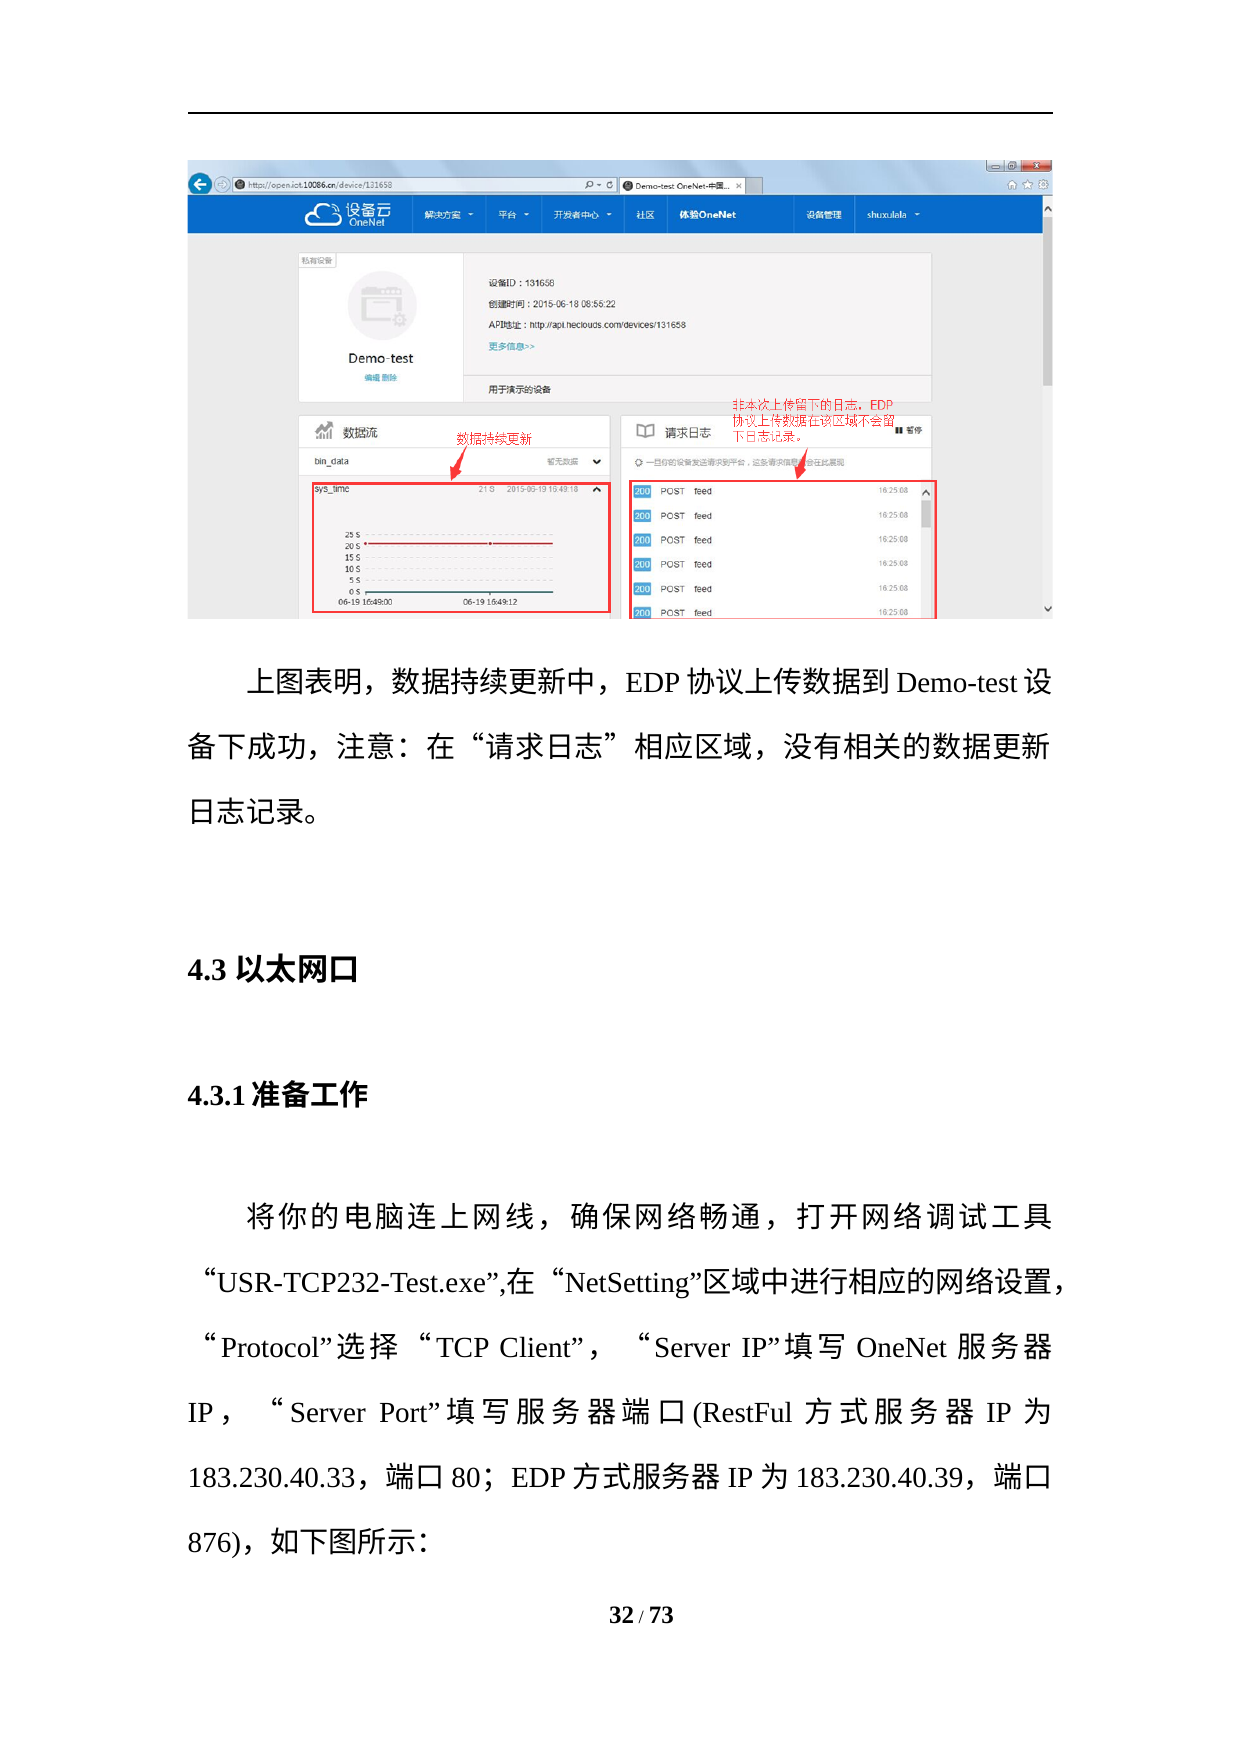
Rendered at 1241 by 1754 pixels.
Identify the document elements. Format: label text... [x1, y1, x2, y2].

subtitle 4.3 以太网口 [187, 935, 1053, 1000]
subtitle 4.3.1准备工作 [187, 1060, 1053, 1125]
text 上图表明，数据持续更新中，EDP协议上传数据到Demo-test设备下成功，注意：在“请求日志”相应区域，没有相关的数据更新日志记录。 [187, 648, 1053, 843]
text 将你的电脑连上网线，确保网络畅通，打开网络调试工具“USR-TCP232-Test.exe”,在“NetSetting”区域中进行相应的网络设置，“Protocol”选择“TCP Client”，“Server IP”填写OneNet服务器IP，“Server Port”填写服务器端口(RestFul方式服务器IP为183.230.40.33，端口80；EDP方式服务器IP为183.230.40.39，端口876)，如下图所示： [187, 1183, 1053, 1573]
picture [187, 160, 1053, 619]
